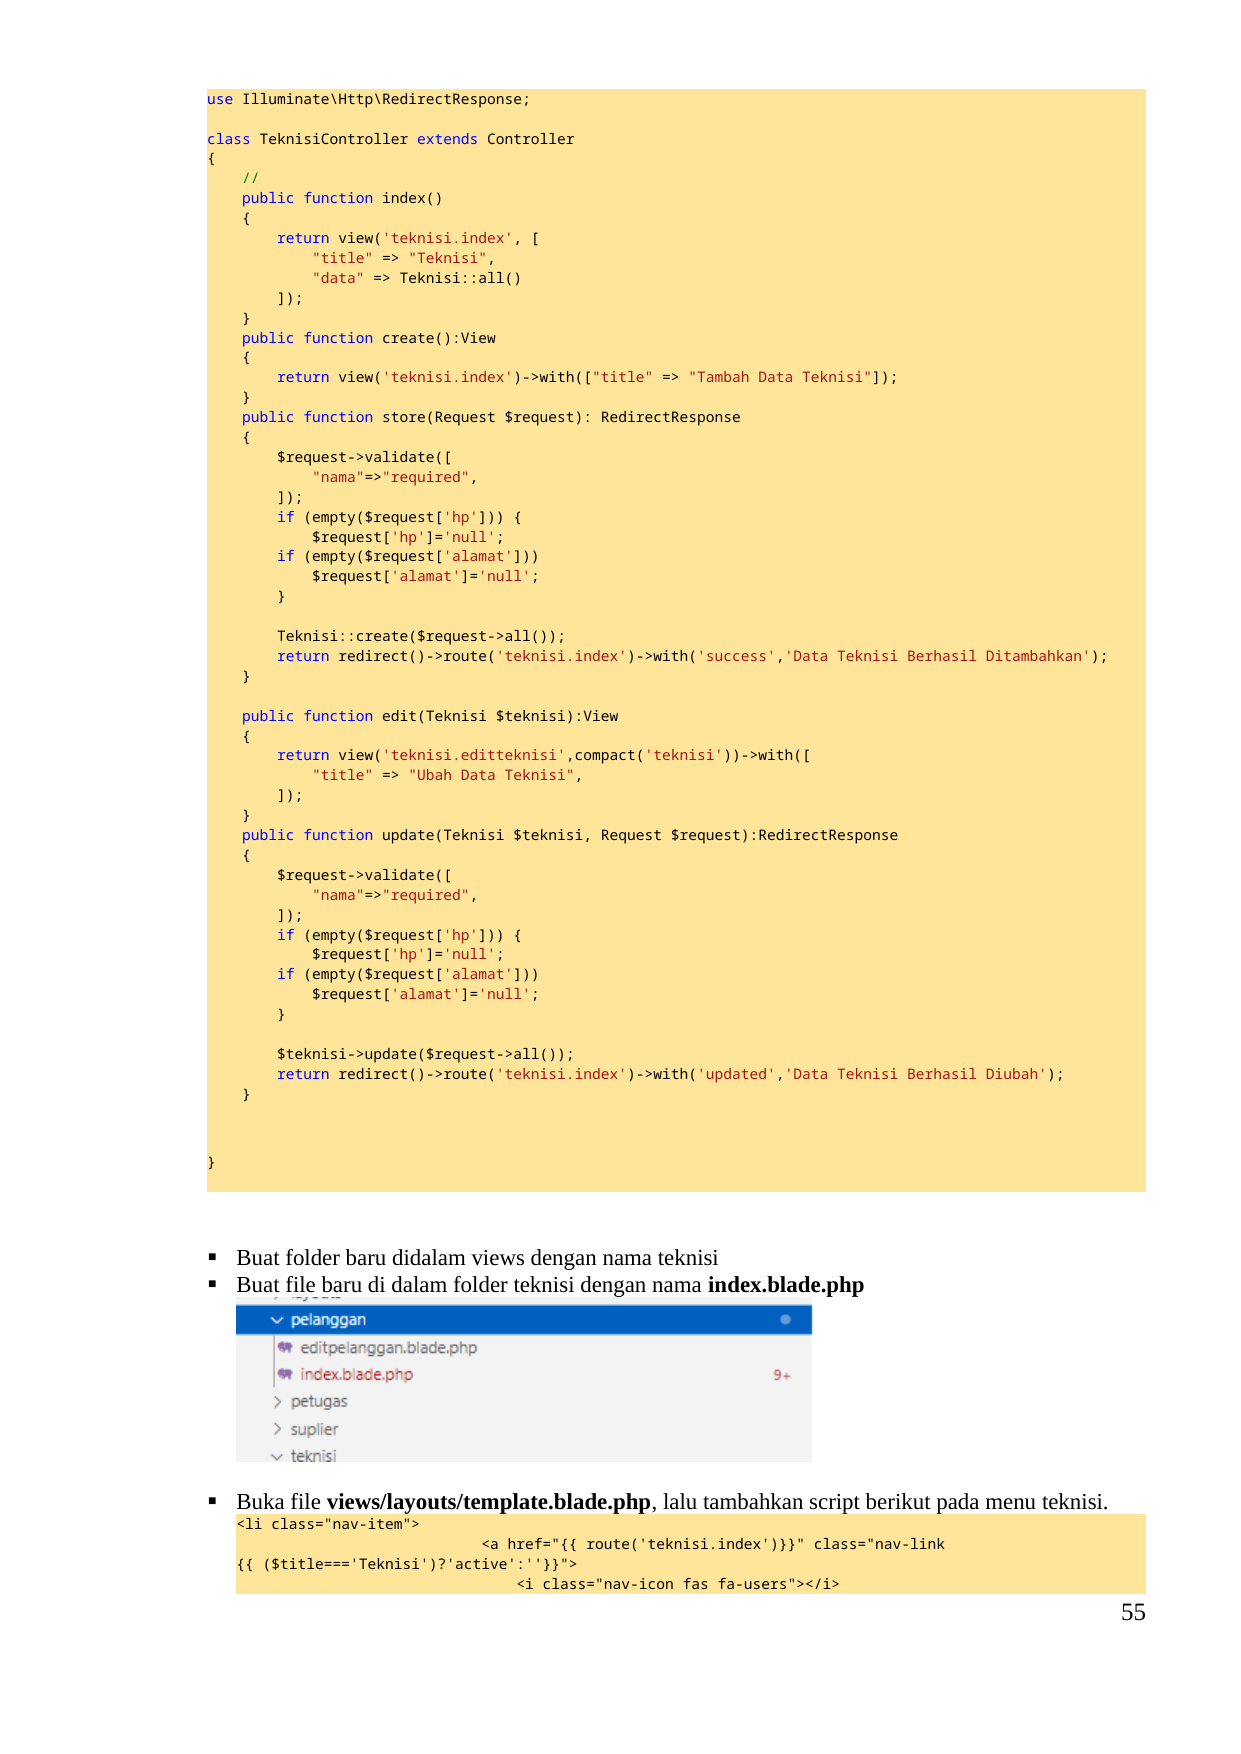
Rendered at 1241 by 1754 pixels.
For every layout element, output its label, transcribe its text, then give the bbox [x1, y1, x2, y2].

text public function edit(Teknisi $teknisi):View [207, 705, 1146, 725]
text public function create():View [207, 327, 1146, 347]
text } [207, 666, 1146, 686]
text "data" => Teknisi::all() [207, 268, 1146, 288]
text <i class="nav-icon fas fa-users"></i> [236, 1574, 1146, 1594]
text "nama"=>"required", [207, 467, 1146, 487]
text // [207, 168, 1146, 188]
text class TeknisiController extends Controller [207, 128, 1146, 148]
text ]); [207, 904, 1146, 924]
picture [236, 1297, 833, 1462]
text } [207, 586, 1146, 606]
text ]); [207, 288, 1146, 307]
text } [207, 1004, 1146, 1024]
text <a href="{{ route('teknisi.index')}}" class="nav-link {{ ($title==='Teknisi')?'active':''}}"> [236, 1534, 1146, 1574]
text $request['hp']='null'; [207, 944, 1146, 964]
text if (empty($request['alamat'])) [207, 546, 1146, 566]
text return view('teknisi.index', [ [207, 228, 1146, 248]
text { [207, 208, 1146, 228]
text $request->validate([ [207, 864, 1146, 884]
text { [207, 725, 1146, 745]
list Buka file views/layouts/template.blade.php, lalu tambahkan script berikut pada menu teknisi. [207, 1488, 1146, 1514]
text public function update(Teknisi $teknisi, Request $request):RedirectResponse [207, 825, 1146, 845]
text } [207, 387, 1146, 407]
text ]); [207, 785, 1146, 805]
text Teknisi::create($request->all()); [207, 626, 1146, 646]
text return view('teknisi.editteknisi',compact('teknisi'))->with([ [207, 745, 1146, 765]
text } [207, 805, 1146, 825]
text { [207, 427, 1146, 447]
text public function store(Request $request): RedirectResponse [207, 407, 1146, 427]
text "title" => "Teknisi", [207, 248, 1146, 268]
text { [207, 148, 1146, 168]
list Buat file baru di dalam folder teknisi dengan nama index.blade.php [207, 1271, 1146, 1297]
text if (empty($request['hp'])) { [207, 506, 1146, 526]
list Buat folder baru didalam views dengan nama teknisi [207, 1244, 1146, 1271]
text return view('teknisi.index')->with(["title" => "Tambah Data Teknisi"]); [207, 367, 1146, 387]
text if (empty($request['hp'])) { [207, 924, 1146, 944]
text } [207, 307, 1146, 327]
text } [207, 1083, 1146, 1103]
text $request->validate([ [207, 447, 1146, 467]
text { [207, 845, 1146, 864]
text $teknisi->update($request->all()); [207, 1044, 1146, 1063]
text "title" => "Ubah Data Teknisi", [207, 765, 1146, 785]
text if (empty($request['alamat'])) [207, 964, 1146, 984]
text ]); [207, 487, 1146, 506]
text $request['alamat']='null'; [207, 566, 1146, 586]
text <li class="nav-item"> [236, 1514, 1146, 1534]
text $request['alamat']='null'; [207, 984, 1146, 1004]
text } [207, 1152, 1146, 1172]
text return redirect()->route('teknisi.index')->with('updated','Data Teknisi Berhasil Diubah'); [207, 1063, 1146, 1083]
text $request['hp']='null'; [207, 526, 1146, 546]
text use Illuminate\Http\RedirectResponse; [207, 89, 1146, 108]
text { [207, 347, 1146, 367]
text public function index() [207, 188, 1146, 208]
text return redirect()->route('teknisi.index')->with('success','Data Teknisi Berhasil Ditambahkan'); [207, 646, 1146, 666]
text "nama"=>"required", [207, 884, 1146, 904]
